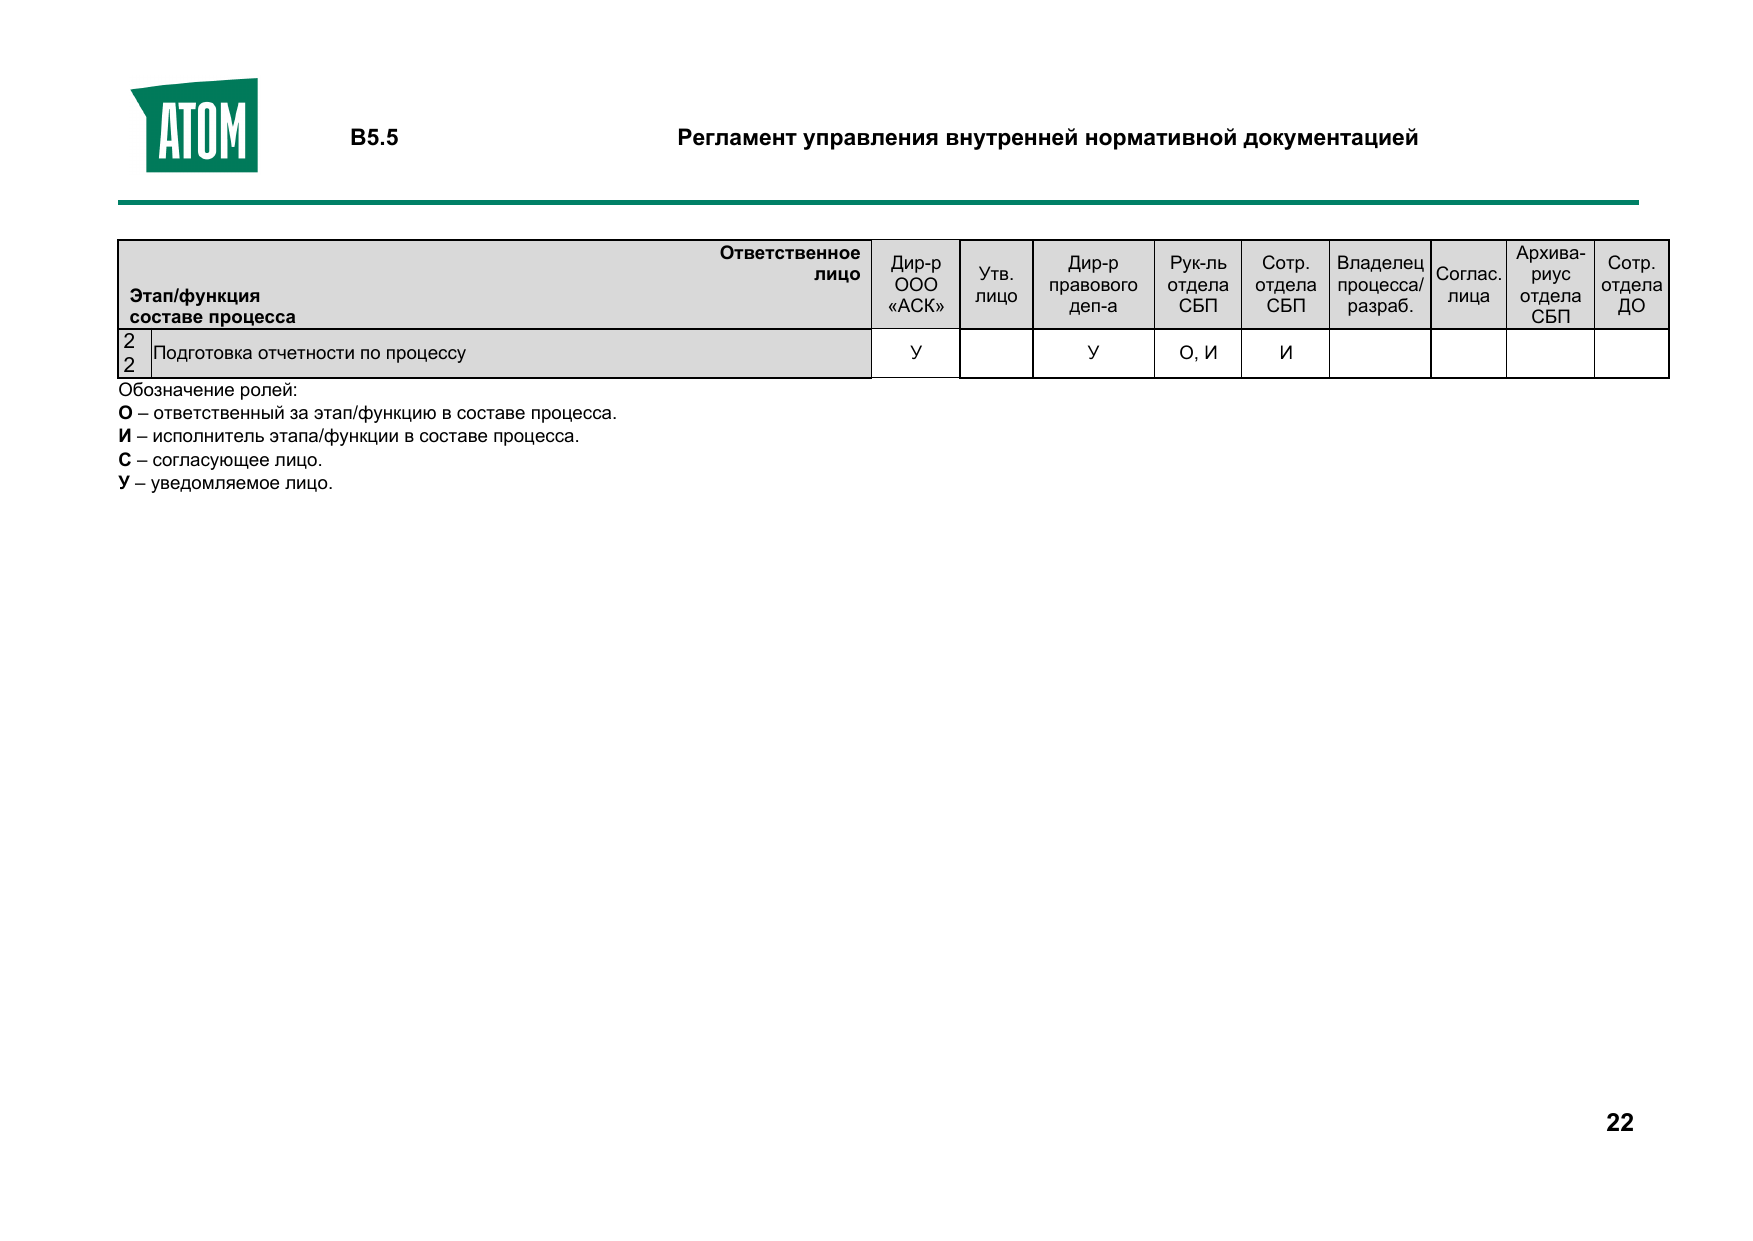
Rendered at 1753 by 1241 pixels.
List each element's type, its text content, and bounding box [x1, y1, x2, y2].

table_header Сотр. отдела СБП [1242, 241, 1329, 328]
table_header Архива-риус отдела СБП [1507, 241, 1594, 328]
table_header Ответственное лицо Этап/функция составе процесса [119, 241, 871, 328]
table_cell [961, 330, 1032, 377]
text С – согласующее лицо. [118, 448, 1634, 470]
table_header Дир-р ООО «АСК» [872, 240, 959, 328]
table_cell [1595, 330, 1668, 377]
table_cell [1330, 330, 1430, 377]
table_header Сотр. отдела ДО [1595, 241, 1668, 328]
table_cell [1432, 330, 1506, 377]
text И – исполнитель этапа/функции в составе процесса. [118, 425, 1634, 447]
table_header Соглас. лица [1432, 241, 1506, 328]
text У – уведомляемое лицо. [118, 472, 1634, 493]
table_header Рук-ль отдела СБП [1155, 241, 1241, 328]
table_cell У [1034, 330, 1154, 377]
table_cell 22 [119, 330, 151, 377]
table_cell И [1242, 330, 1329, 377]
table_cell Подготовка отчетности по процессу [152, 330, 871, 377]
picture [129, 75, 261, 175]
table_cell О, И [1155, 330, 1241, 377]
table_header Владелец процесса/ разраб. [1330, 241, 1430, 328]
text Обозначение ролей: [118, 379, 1634, 400]
text О – ответственный за этап/функцию в составе процесса. [118, 402, 1634, 423]
table_cell [1507, 330, 1594, 377]
table_cell У [872, 329, 959, 377]
table_header Дир-р правового деп-а [1034, 241, 1154, 328]
table_header Утв. лицо [961, 241, 1032, 328]
